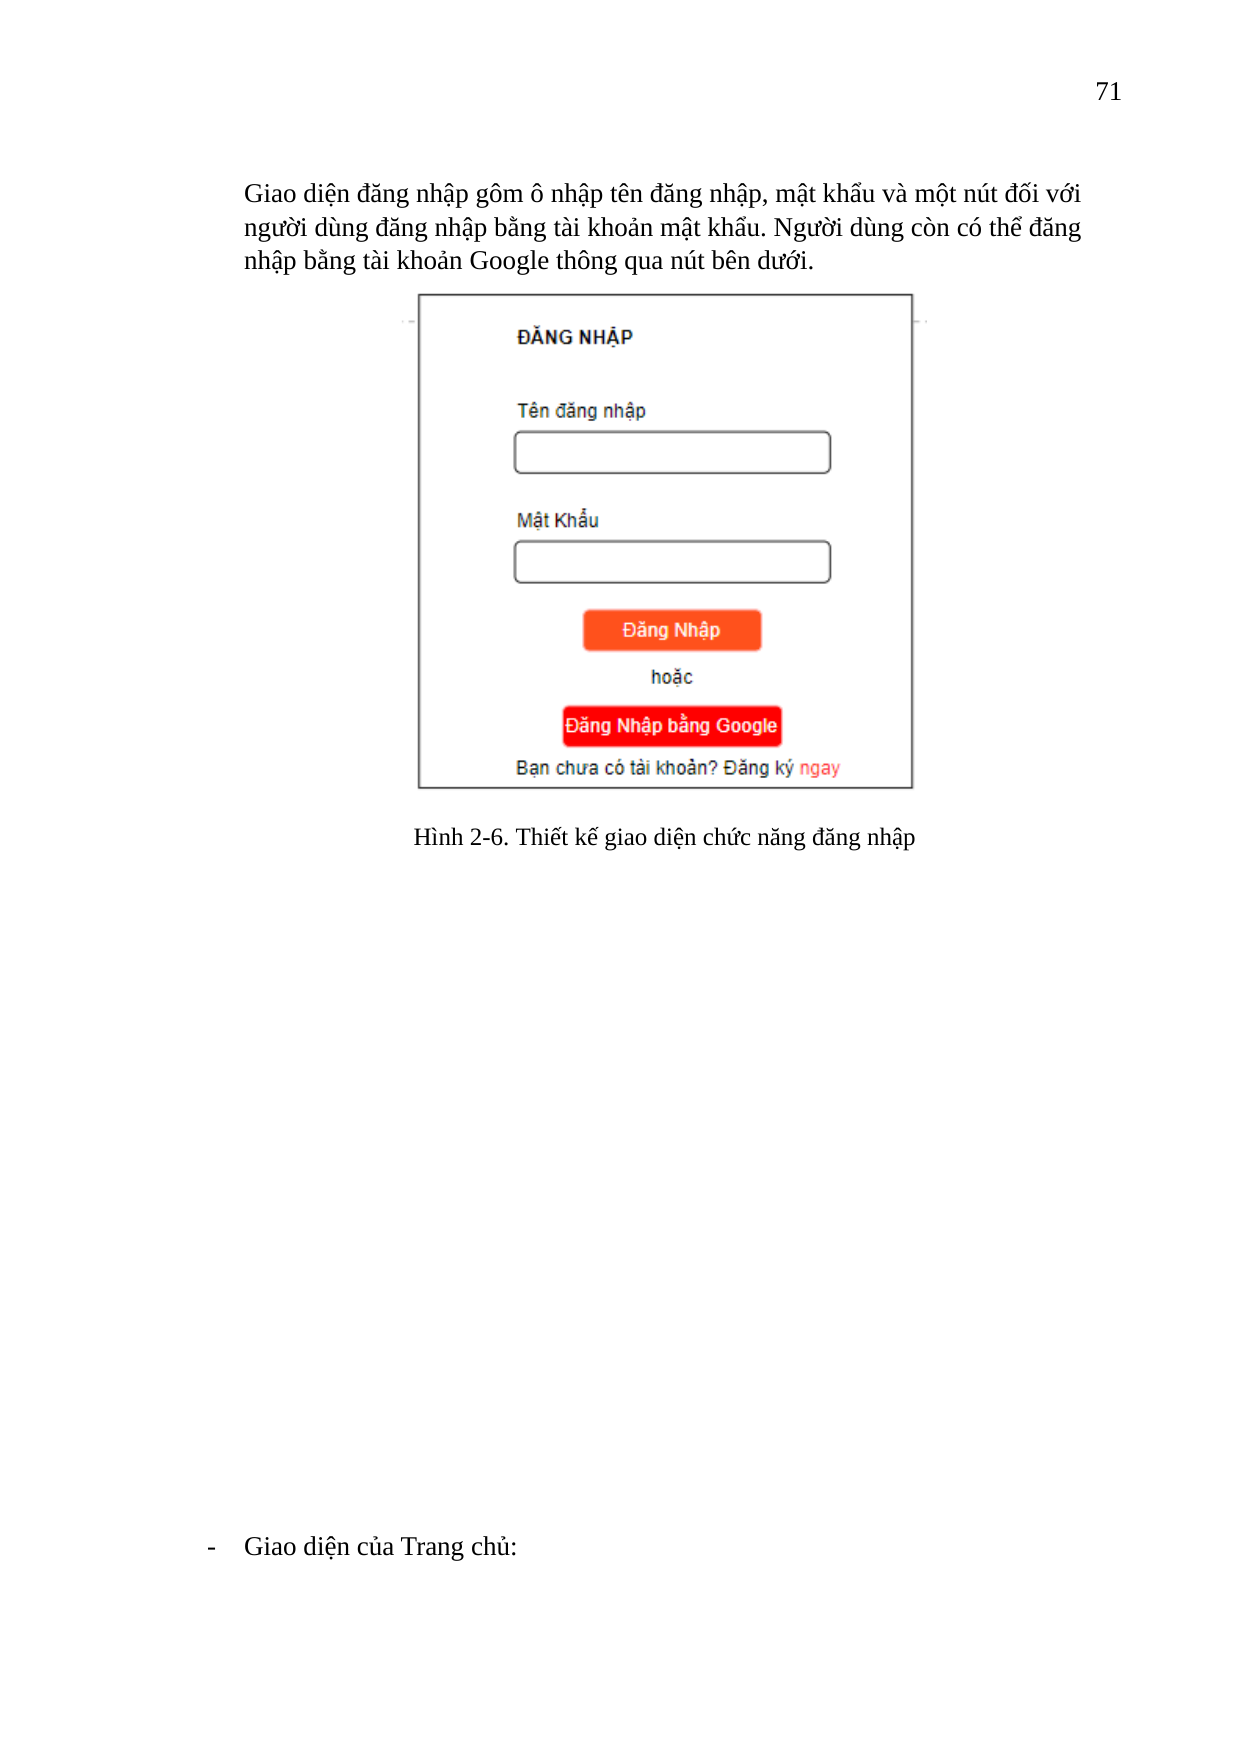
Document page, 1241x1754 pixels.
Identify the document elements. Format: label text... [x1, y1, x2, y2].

text Hình 2-6. Thiết kế giao diện chức năng đăng nhập [207, 822, 1122, 851]
list Giao diện đăng nhập gôm ô nhập tên đăng nhập, mật khẩu và một nút đối với người dùng đăng nhập bằng tài khoản mật khẩu. Người dùng còn có thể đăng nhập bằng tài khoản Google thông qua nút bên dưới. [244, 177, 1122, 275]
list Giao diện của Trang chủ: [207, 1530, 1122, 1561]
picture [401, 277, 927, 803]
